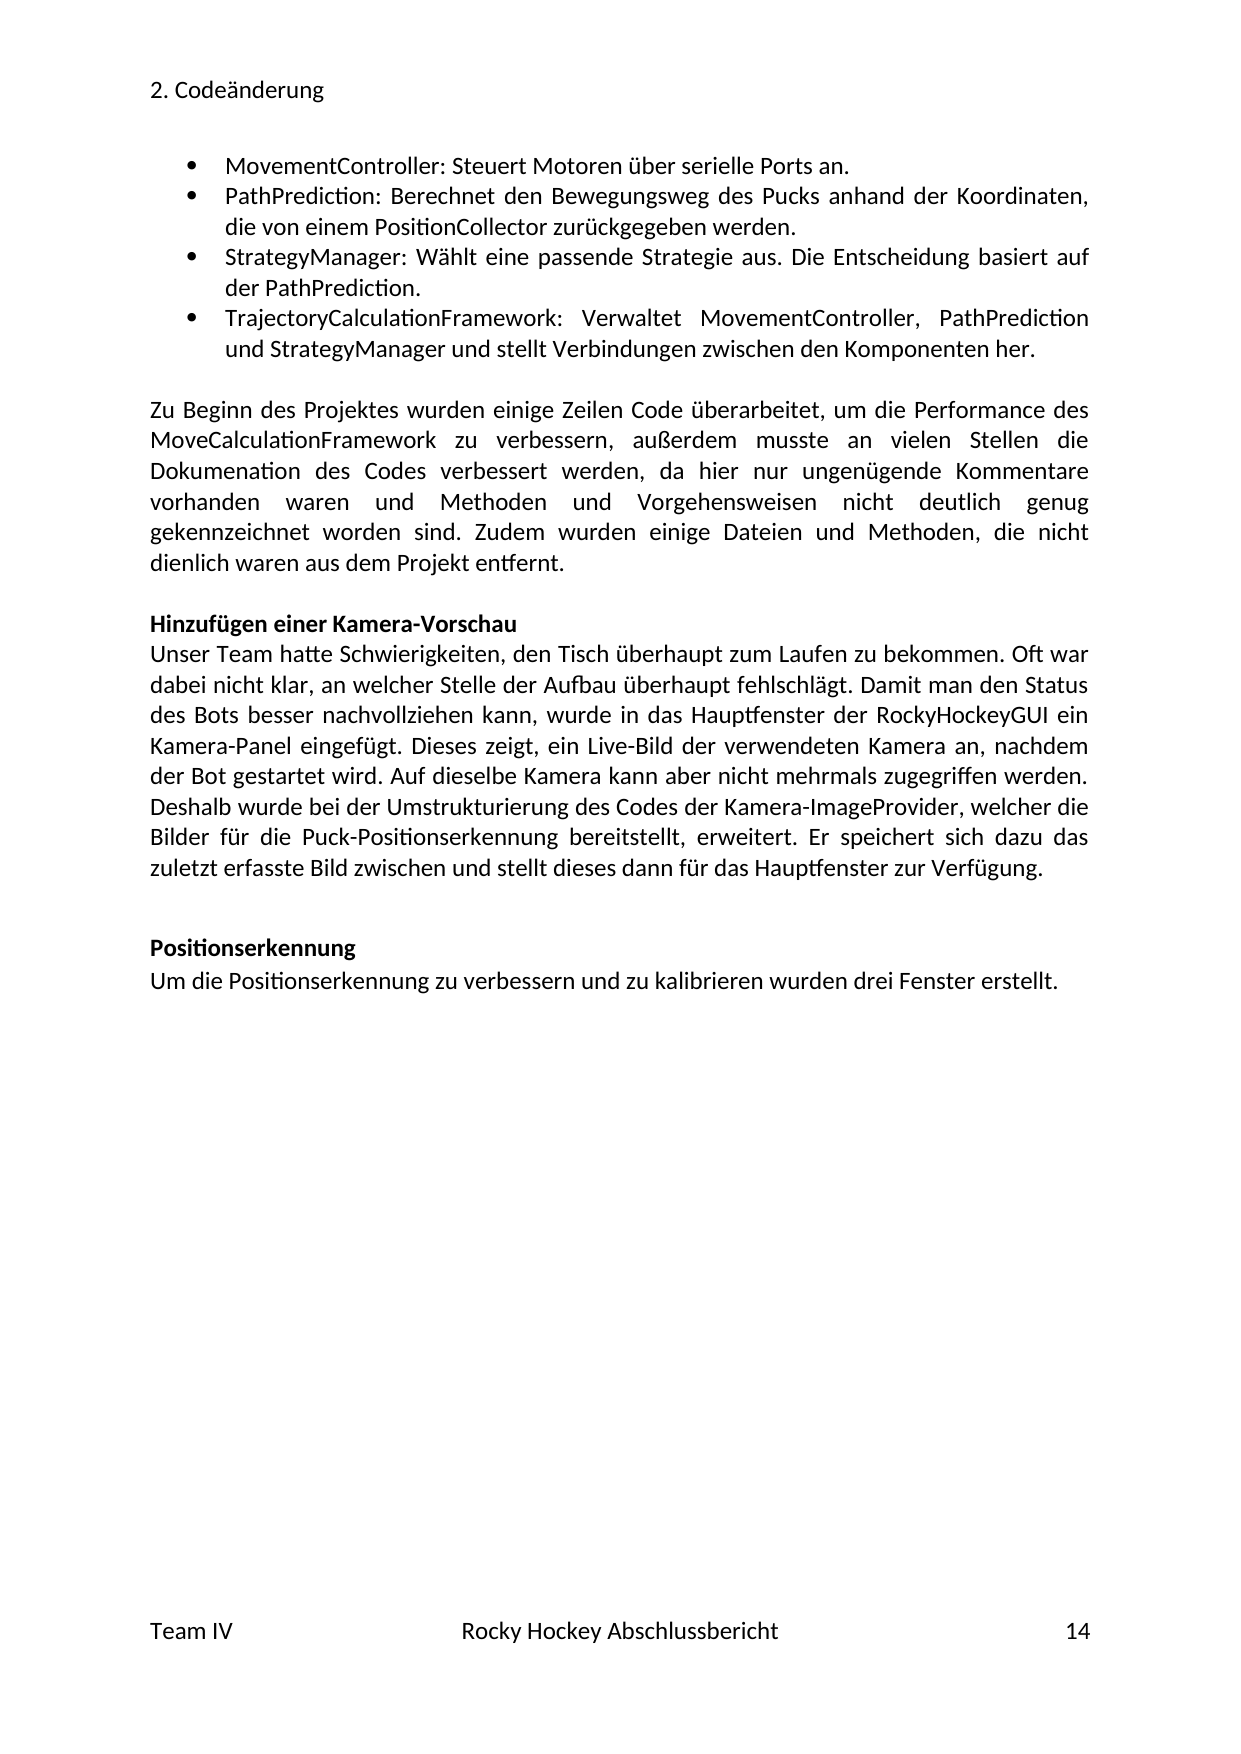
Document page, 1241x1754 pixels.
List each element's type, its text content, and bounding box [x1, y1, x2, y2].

list StrategyManager: Wählt eine passende Strategie aus. Die Entscheidung basiert auf der PathPrediction. [187, 242, 1090, 303]
list TrajectoryCalculationFramework: Verwaltet MovementController, PathPrediction und StrategyManager und stellt Verbindungen zwischen den Komponenten her. [187, 303, 1090, 364]
text Positionserkennung Um die Positionserkennung zu verbessern und zu kalibrieren wurden drei Fenster erstellt. [150, 932, 1090, 996]
text Zu Beginn des Projektes wurden einige Zeilen Code überarbeitet, um die Performance des MoveCalculationFramework zu verbessern, außerdem musste an vielen Stellen die Dokumenation des Codes verbessert werden, da hier nur ungenügende Kommentare vorhanden waren und Methoden und Vorgehensweisen nicht deutlich genug gekennzeichnet worden sind. Zudem wurden einige Dateien und Methoden, die nicht dienlich waren aus dem Projekt entfernt. [150, 394, 1090, 577]
list PathPrediction: Berechnet den Bewegungsweg des Pucks anhand der Koordinaten, die von einem PositionCollector zurückgegeben werden. [187, 181, 1090, 242]
text Unser Team hatte Schwierigkeiten, den Tisch überhaupt zum Laufen zu bekommen. Oft war dabei nicht klar, an welcher Stelle der Aufbau überhaupt fehlschlägt. Damit man den Status des Bots besser nachvollziehen kann, wurde in das Hauptfenster der RockyHockeyGUI ein Kamera-Panel eingefügt. Dieses zeigt, ein Live-Bild der verwendeten Kamera an, nachdem der Bot gestartet wird. Auf dieselbe Kamera kann aber nicht mehrmals zugegriffen werden. Deshalb wurde bei der Umstrukturierung des Codes der Kamera-ImageProvider, welcher die Bilder für die Puck-Positionserkennung bereitstellt, erweitert. Er speichert sich dazu das zuletzt erfasste Bild zwischen und stellt dieses dann für das Hauptfenster zur Verfügung. [150, 638, 1090, 882]
text Hinzufügen einer Kamera-Vorschau [150, 608, 1090, 638]
list MovementController: Steuert Motoren über serielle Ports an. [187, 150, 1090, 181]
